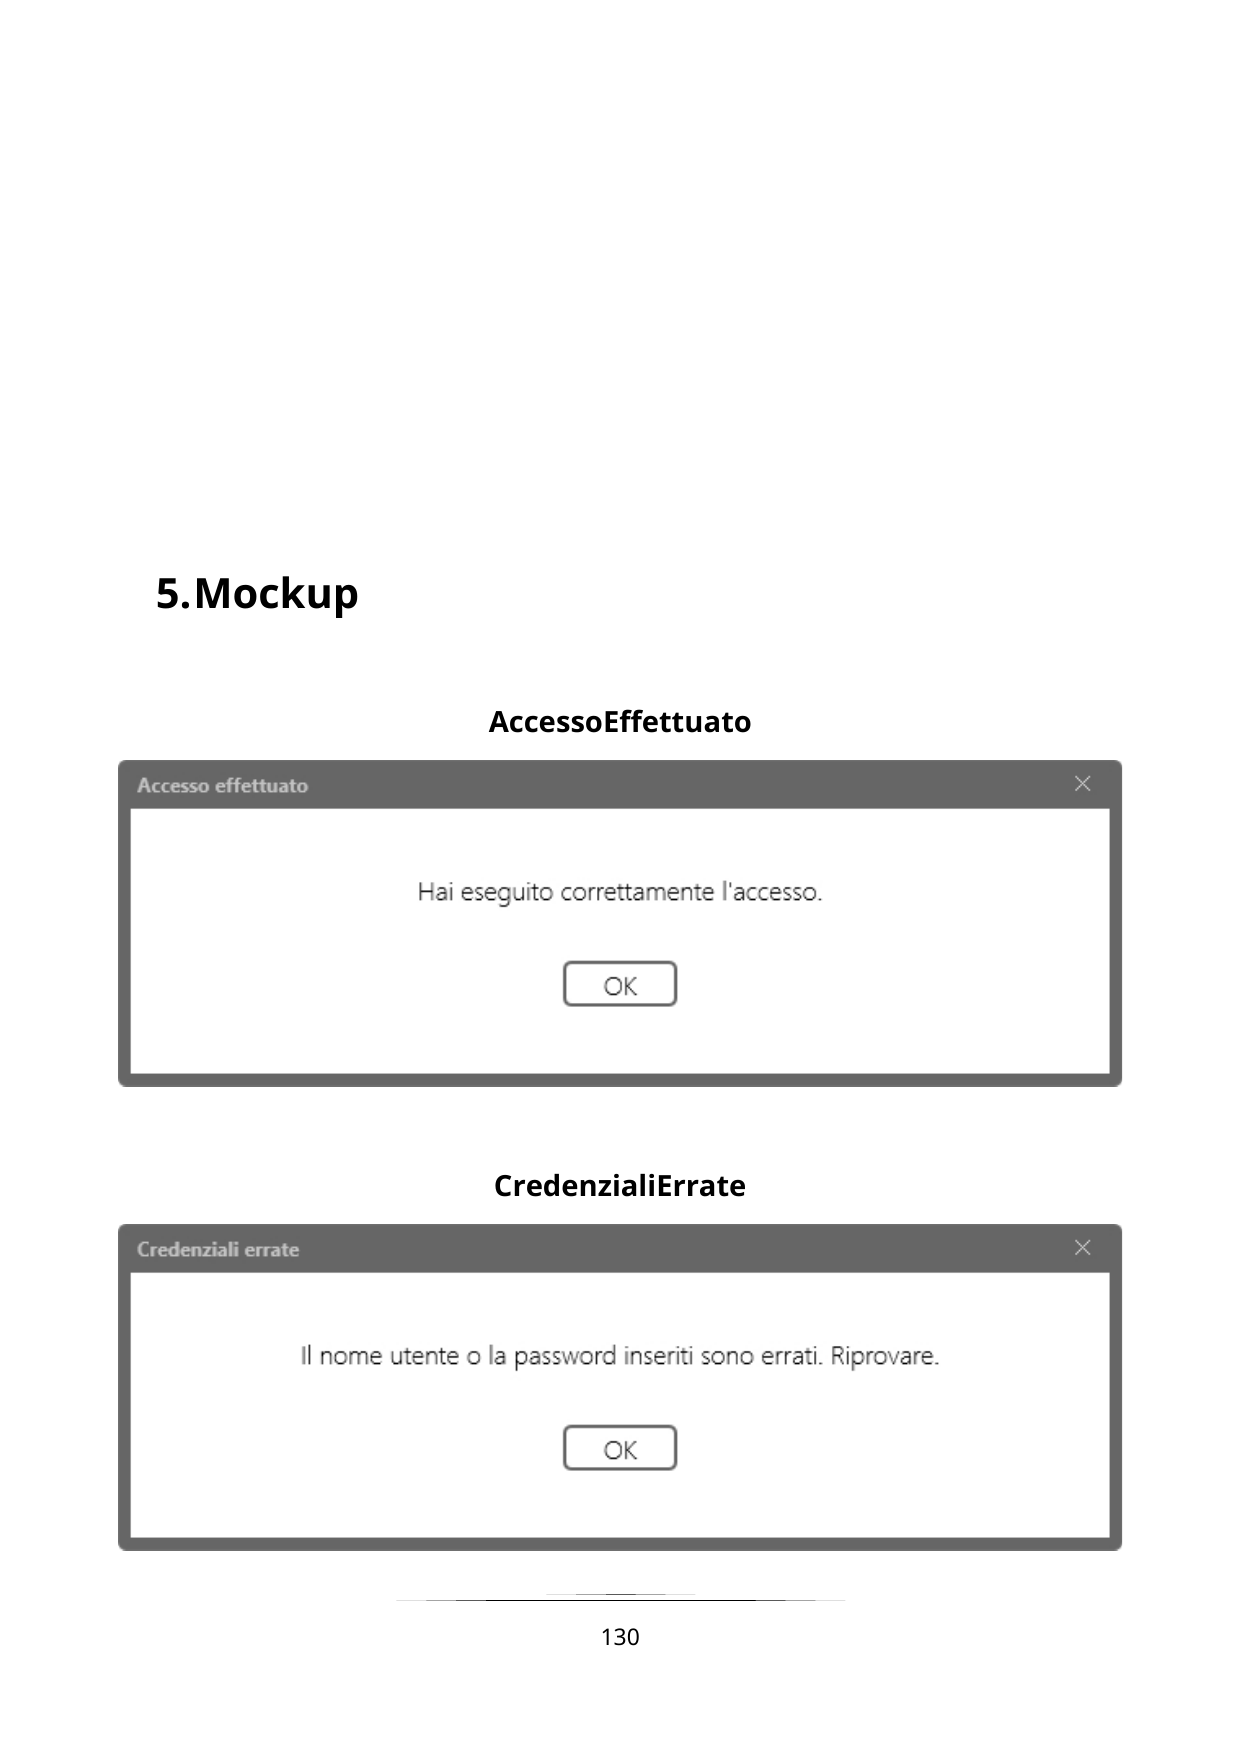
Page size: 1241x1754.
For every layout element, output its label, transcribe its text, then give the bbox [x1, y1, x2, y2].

text AccessoEffettuato [118, 701, 1122, 741]
text CredenzialiErrate [118, 1165, 1122, 1205]
picture [118, 1224, 1123, 1551]
picture [118, 760, 1123, 1087]
list Mockup [156, 564, 1122, 621]
